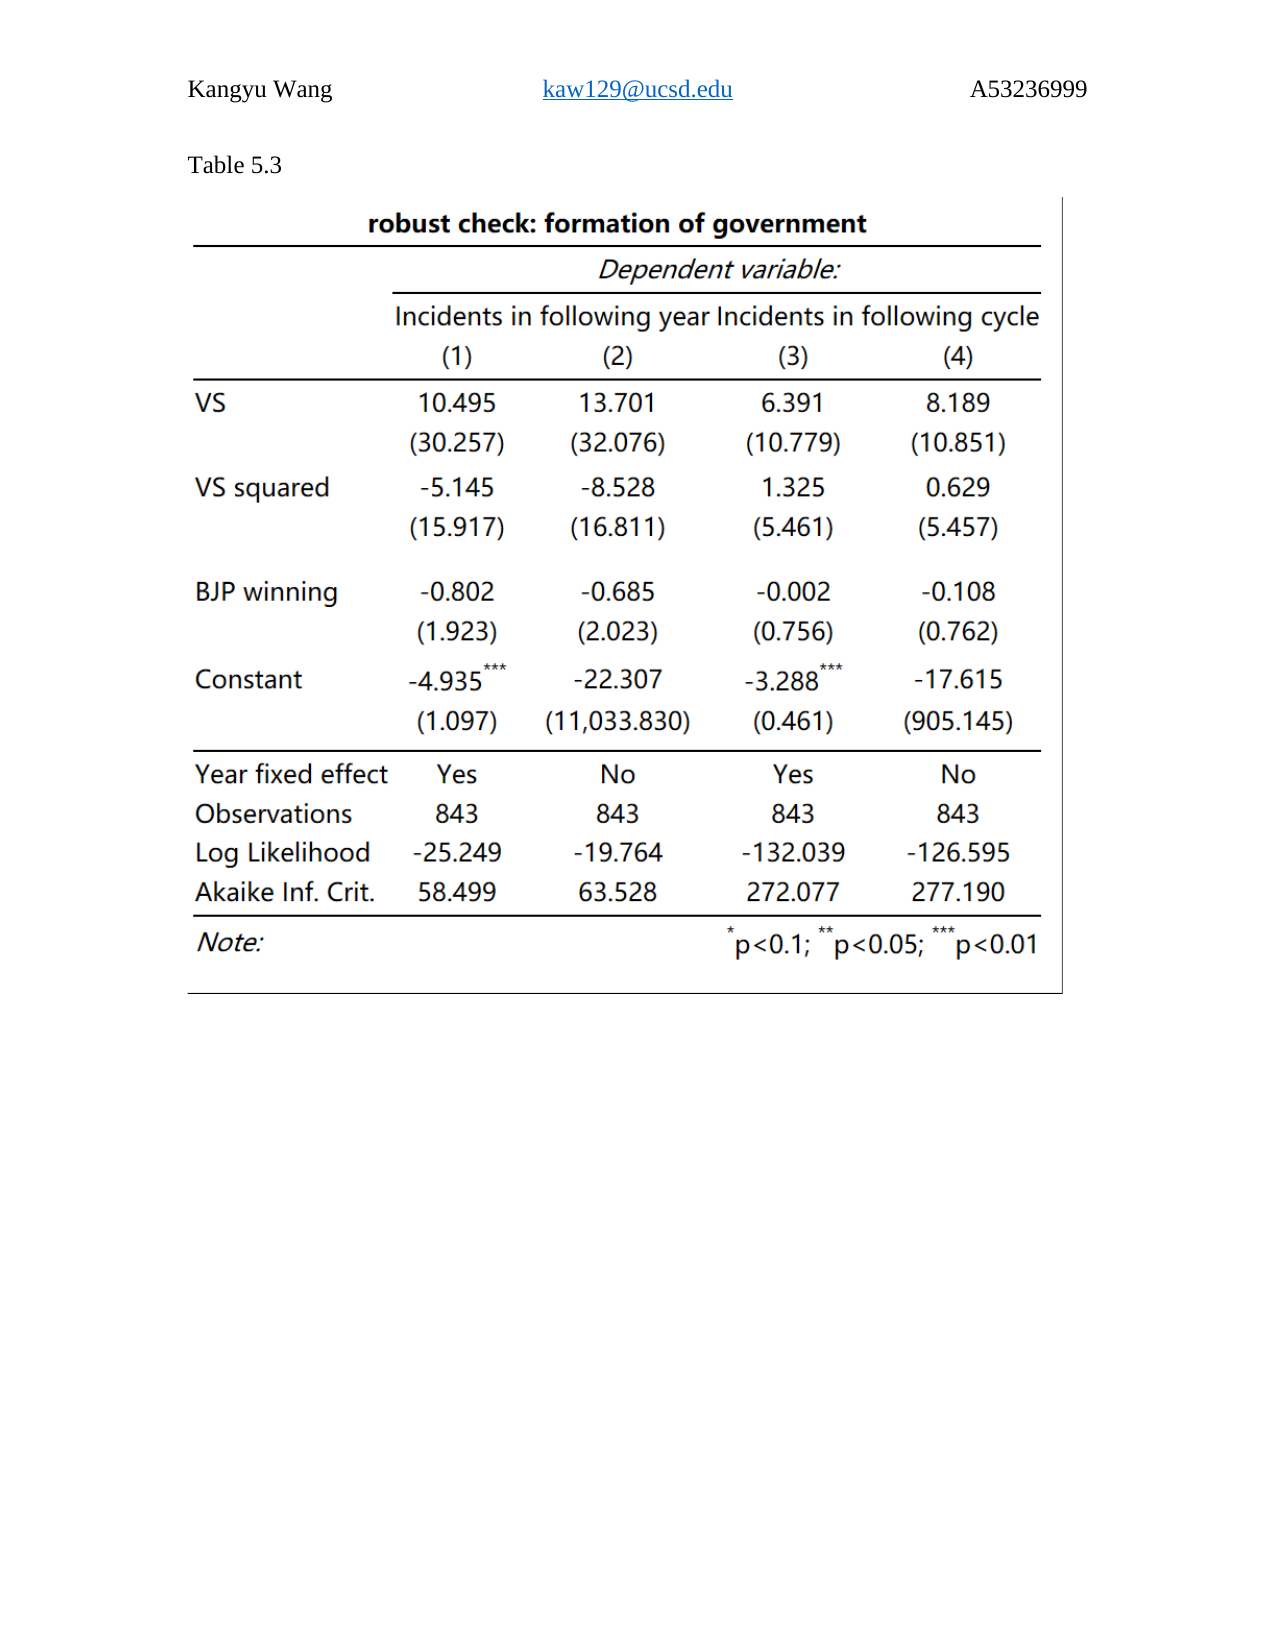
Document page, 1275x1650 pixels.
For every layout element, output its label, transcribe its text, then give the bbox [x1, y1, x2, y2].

picture [187, 197, 1063, 994]
text Table 5.3 [187, 150, 1087, 179]
